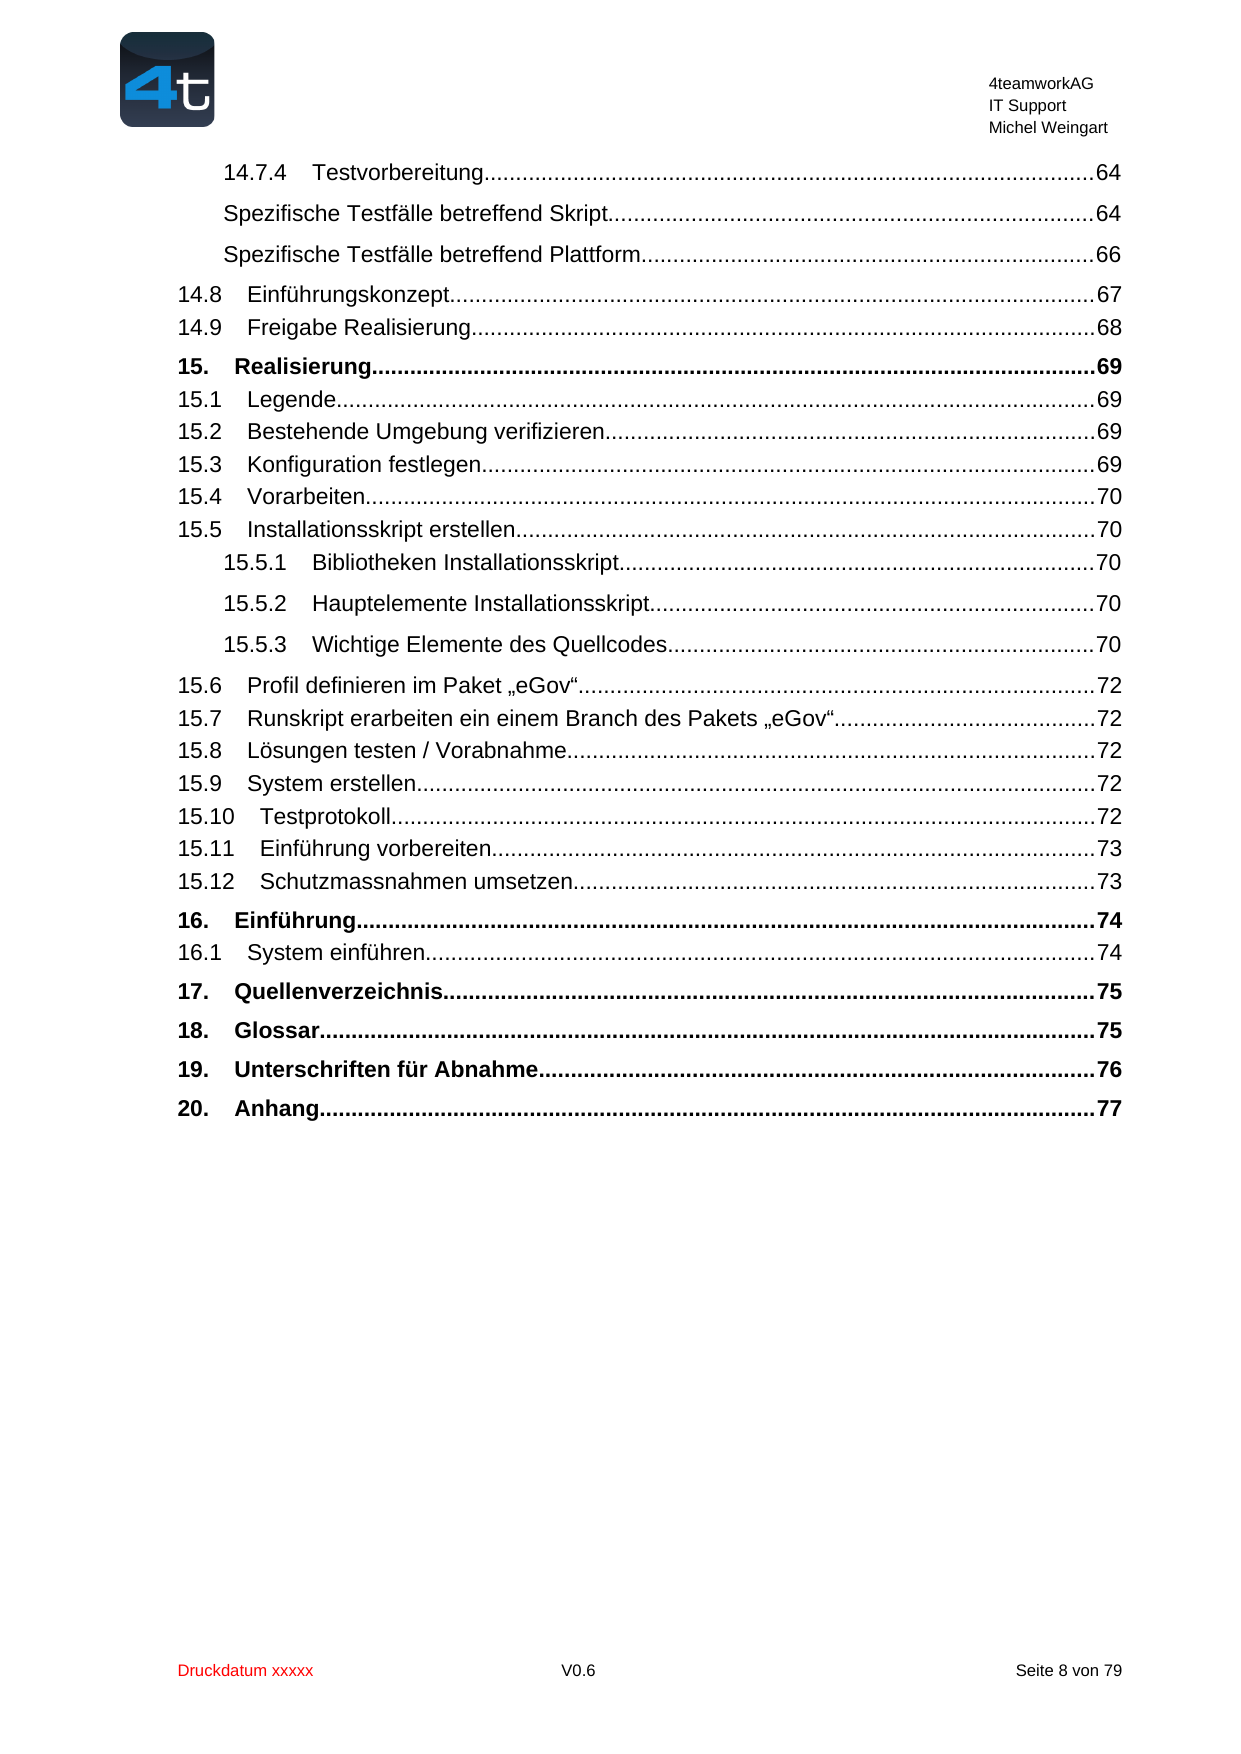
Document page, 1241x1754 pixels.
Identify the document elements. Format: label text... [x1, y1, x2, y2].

text 15.10 Testprotokoll 72 [177, 803, 1122, 829]
text 15.2 Bestehende Umgebung verifizieren 69 [177, 418, 1122, 444]
text 15.12 Schutzmassnahmen umsetzen 73 [177, 868, 1122, 894]
text 14.9 Freigabe Realisierung 68 [177, 314, 1122, 340]
text 17. Quellenverzeichnis 75 [177, 978, 1122, 1004]
text 15.7 Runskript erarbeiten ein einem Branch des Pakets „eGov“ 72 [177, 705, 1122, 731]
text Spezifische Testfälle betreffend Skript 64 [223, 200, 1122, 227]
text 15.5.2 Hauptelemente Installationsskript 70 [223, 590, 1122, 616]
text 14.8 Einführungskonzept 67 [177, 281, 1122, 308]
text 16. Einführung 74 [177, 907, 1122, 933]
text 15.9 System erstellen 72 [177, 770, 1122, 796]
text Spezifische Testfälle betreffend Plattform 66 [223, 241, 1122, 267]
text 15.5 Installationsskript erstellen 70 [177, 516, 1122, 542]
text 15.3 Konfiguration festlegen 69 [177, 451, 1122, 477]
text 15. Realisierung 69 [177, 353, 1122, 379]
text 15.5.3 Wichtige Elemente des Quellcodes 70 [223, 631, 1122, 657]
text 15.4 Vorarbeiten 70 [177, 483, 1122, 510]
text 15.11 Einführung vorbereiten 73 [177, 835, 1122, 862]
text 15.1 Legende 69 [177, 386, 1122, 412]
picture [120, 32, 215, 127]
text 14.7.4 Testvorbereitung 64 [223, 159, 1122, 185]
text 15.6 Profil definieren im Paket „eGov“ 72 [177, 672, 1122, 699]
text 15.5.1 Bibliotheken Installationsskript 70 [223, 548, 1122, 575]
text 16.1 System einführen 74 [177, 939, 1122, 966]
text 18. Glossar 75 [177, 1017, 1122, 1043]
text 20. Anhang 77 [177, 1095, 1122, 1121]
text 15.8 Lösungen testen / Vorabnahme 72 [177, 737, 1122, 764]
text 19. Unterschriften für Abnahme 76 [177, 1056, 1122, 1082]
